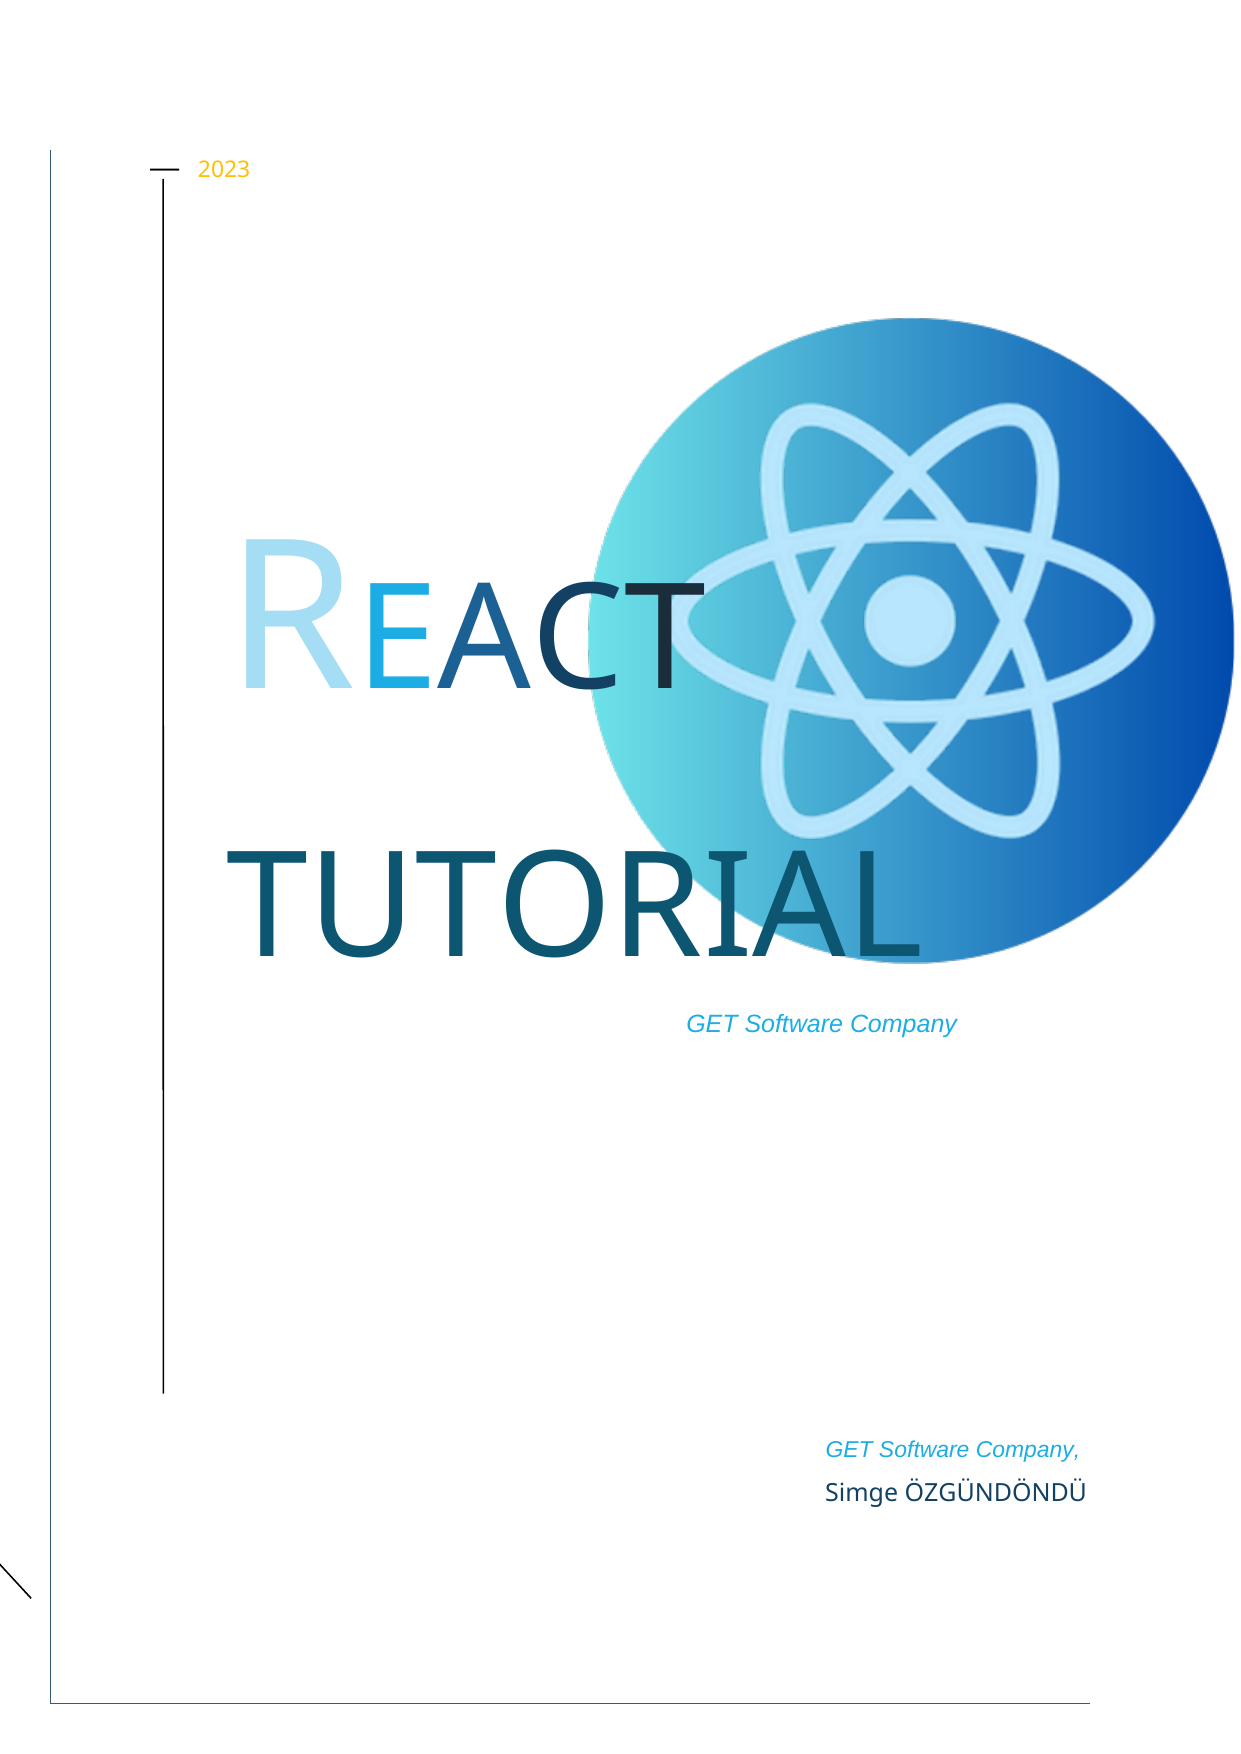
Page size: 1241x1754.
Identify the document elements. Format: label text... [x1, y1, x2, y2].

text Simge ÖZGÜNDÖNDÜ [825, 1475, 1090, 1509]
picture [491, 317, 1241, 964]
text GET Software Company, [150, 1436, 1090, 1462]
text REACT [150, 532, 1090, 728]
text GET Software Company [150, 1009, 1090, 1038]
text TUTORIAL [150, 846, 1090, 984]
text — 2023 [150, 150, 1090, 184]
